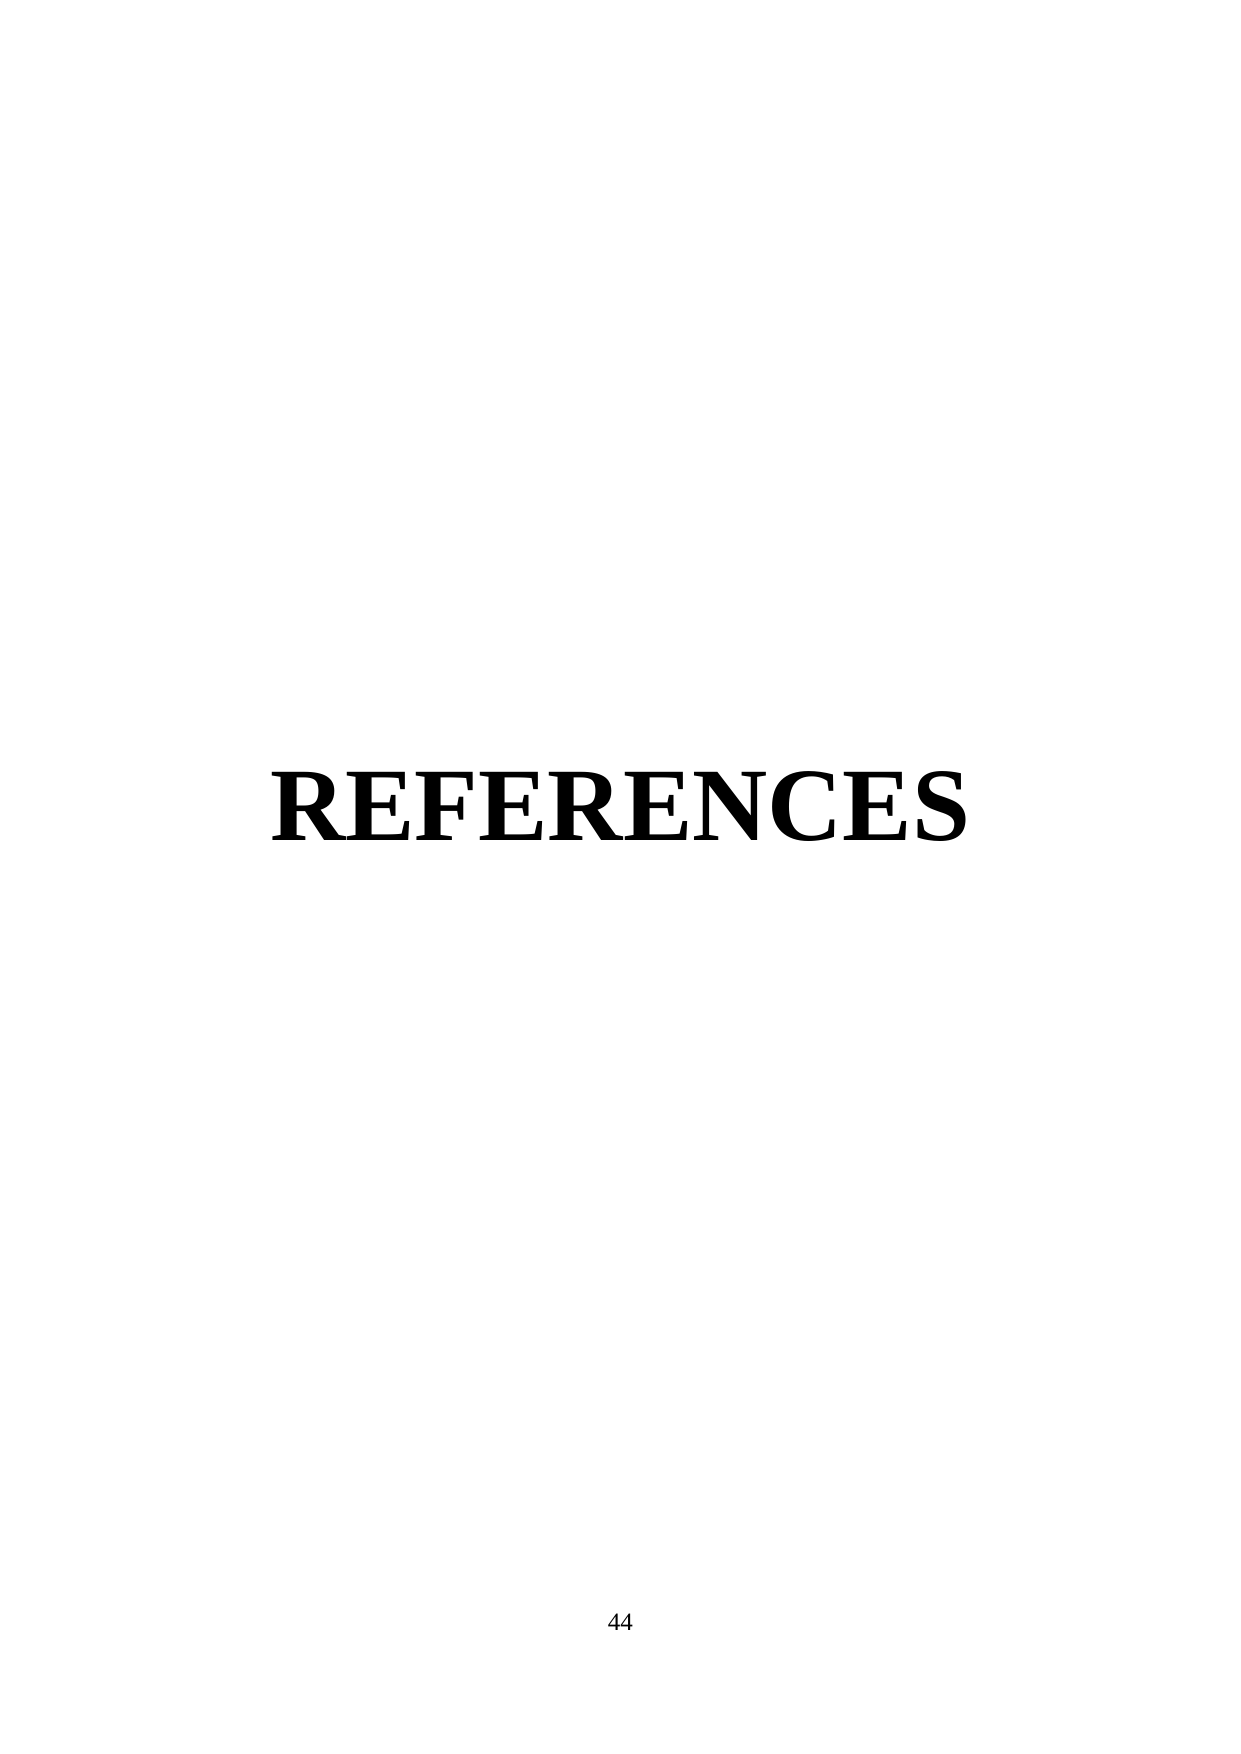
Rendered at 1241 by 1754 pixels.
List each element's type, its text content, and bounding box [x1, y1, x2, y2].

text REFERENCES [118, 743, 1122, 862]
